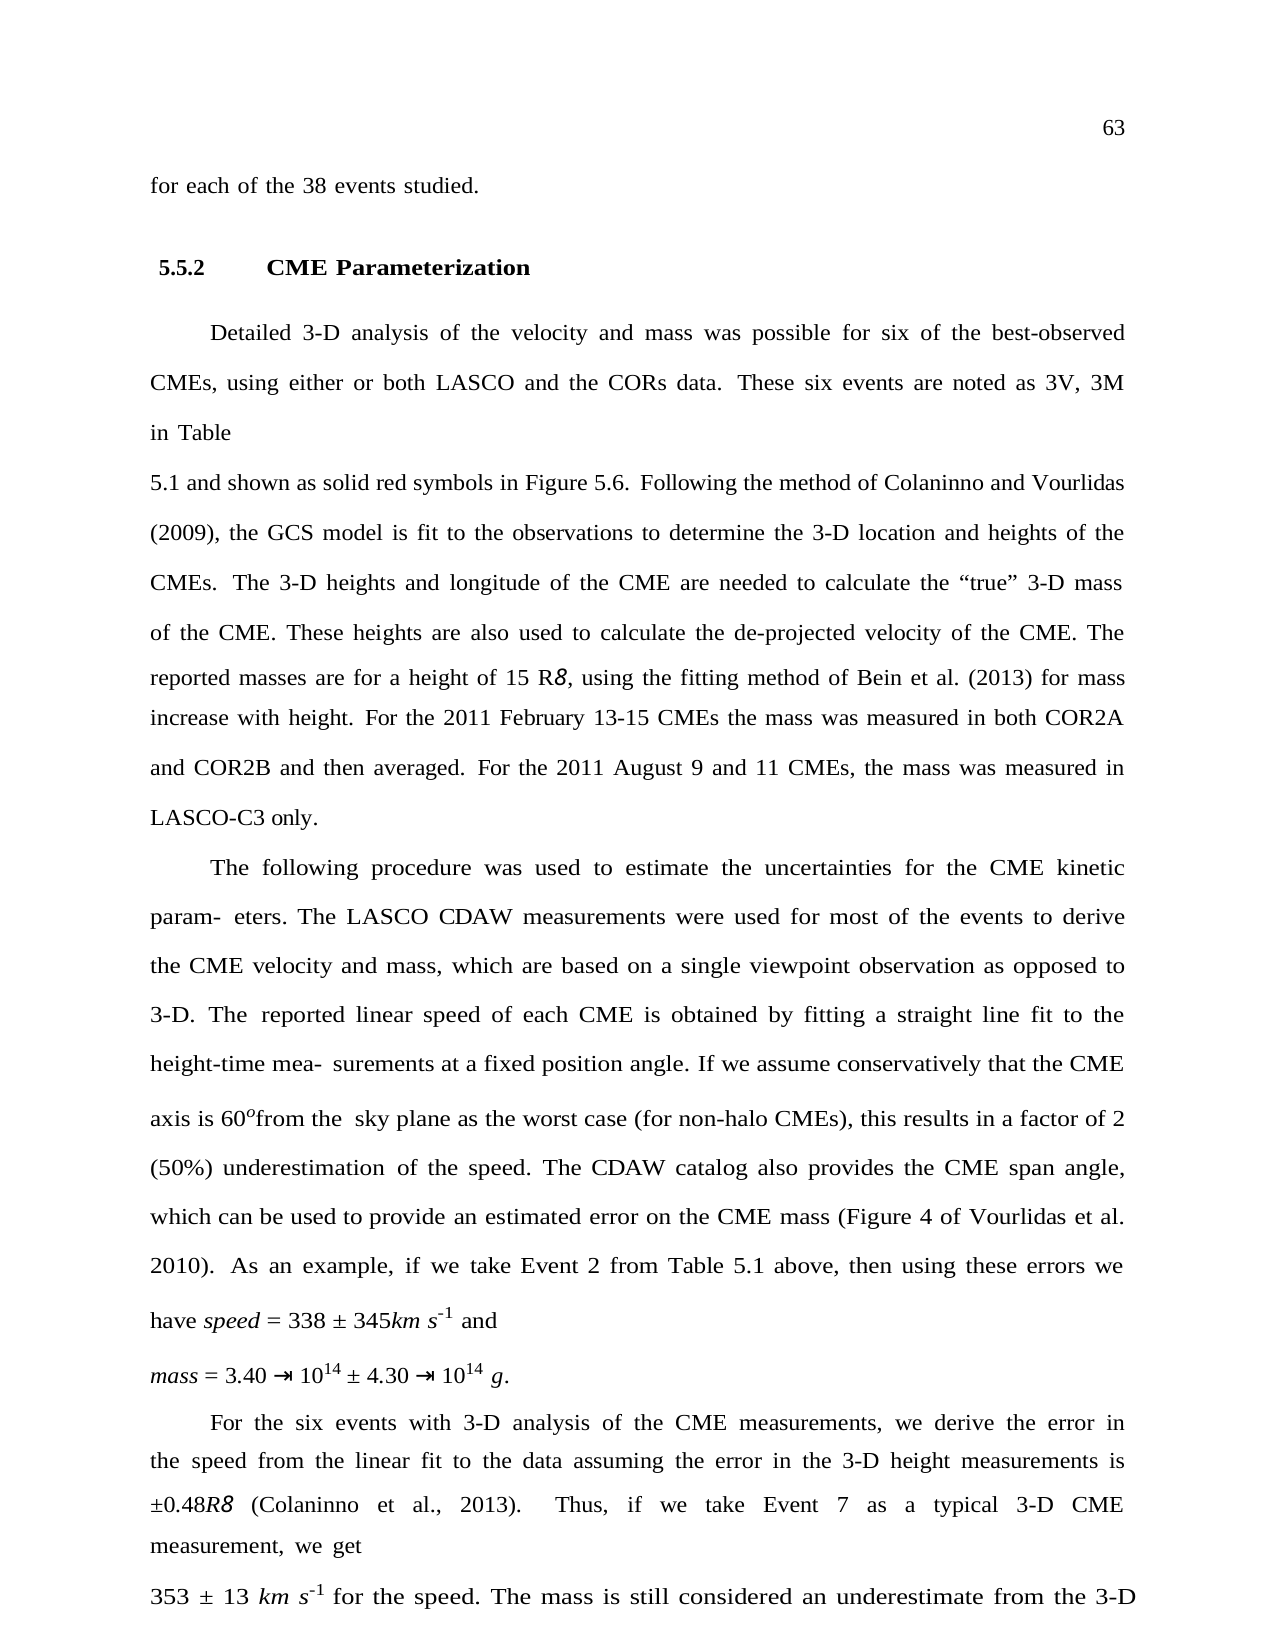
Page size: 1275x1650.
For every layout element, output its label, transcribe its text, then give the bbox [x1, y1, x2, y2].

text Detailed 3-D analysis of the velocity and mass was possible for six of the best-observed CMEs, using either or both LASCO and the CORs data. These six events are noted as 3V, 3M in Table [150, 319, 1125, 445]
text mass = 3.40 ⇥ 1014 ± 4.30 ⇥ 1014 g. [150, 1359, 1137, 1390]
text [150, 1579, 1137, 1609]
subtitle CME Parameterization [159, 254, 1137, 281]
text For the six events with 3-D analysis of the CME measurements, we derive the error in the speed from the linear fit to the data assuming the error in the 3-D height measurements is ±0.48R8 (Colaninno et al., 2013). Thus, if we take Event 7 as a typical 3-D CME measurement, we get [150, 1408, 1125, 1558]
text 5.1 and shown as solid red symbols in Figure 5.6. Following the method of Colaninno and Vourlidas (2009), the GCS model is fit to the observations to determine the 3-D location and heights of the CMEs. The 3-D heights and longitude of the CME are needed to calculate the “true” 3-D mass [150, 469, 1125, 595]
text of the CME. These heights are also used to calculate the de-projected velocity of the CME. The reported masses are for a height of 15 R8, using the fitting method of Bein et al. (2013) for mass increase with height. For the 2011 February 13-15 CMEs the mass was measured in both COR2A [150, 619, 1125, 730]
text and COR2B and then averaged. For the 2011 August 9 and 11 CMEs, the mass was measured in LASCO-C3 only. [150, 754, 1125, 830]
text The following procedure was used to estimate the uncertainties for the CME kinetic param- eters. The LASCO CDAW measurements were used for most of the events to derive the CME velocity and mass, which are based on a single viewpoint observation as opposed to 3-D. The reported linear speed of each CME is obtained by fitting a straight line fit to the height-time mea- surements at a fixed position angle. If we assume conservatively that the CME axis is 60ofrom the sky plane as the worst case (for non-halo CMEs), this results in a factor of 2 (50%) underestimation of the speed. The CDAW catalog also provides the CME span angle, which can be used to provide an estimated error on the CME mass (Figure 4 of Vourlidas et al. 2010). As an example, if we take Event 2 from Table 5.1 above, then using these errors we have speed = 338 ± 345km s-1 and [150, 854, 1125, 1333]
text for each of the 38 events studied. [150, 173, 1137, 199]
